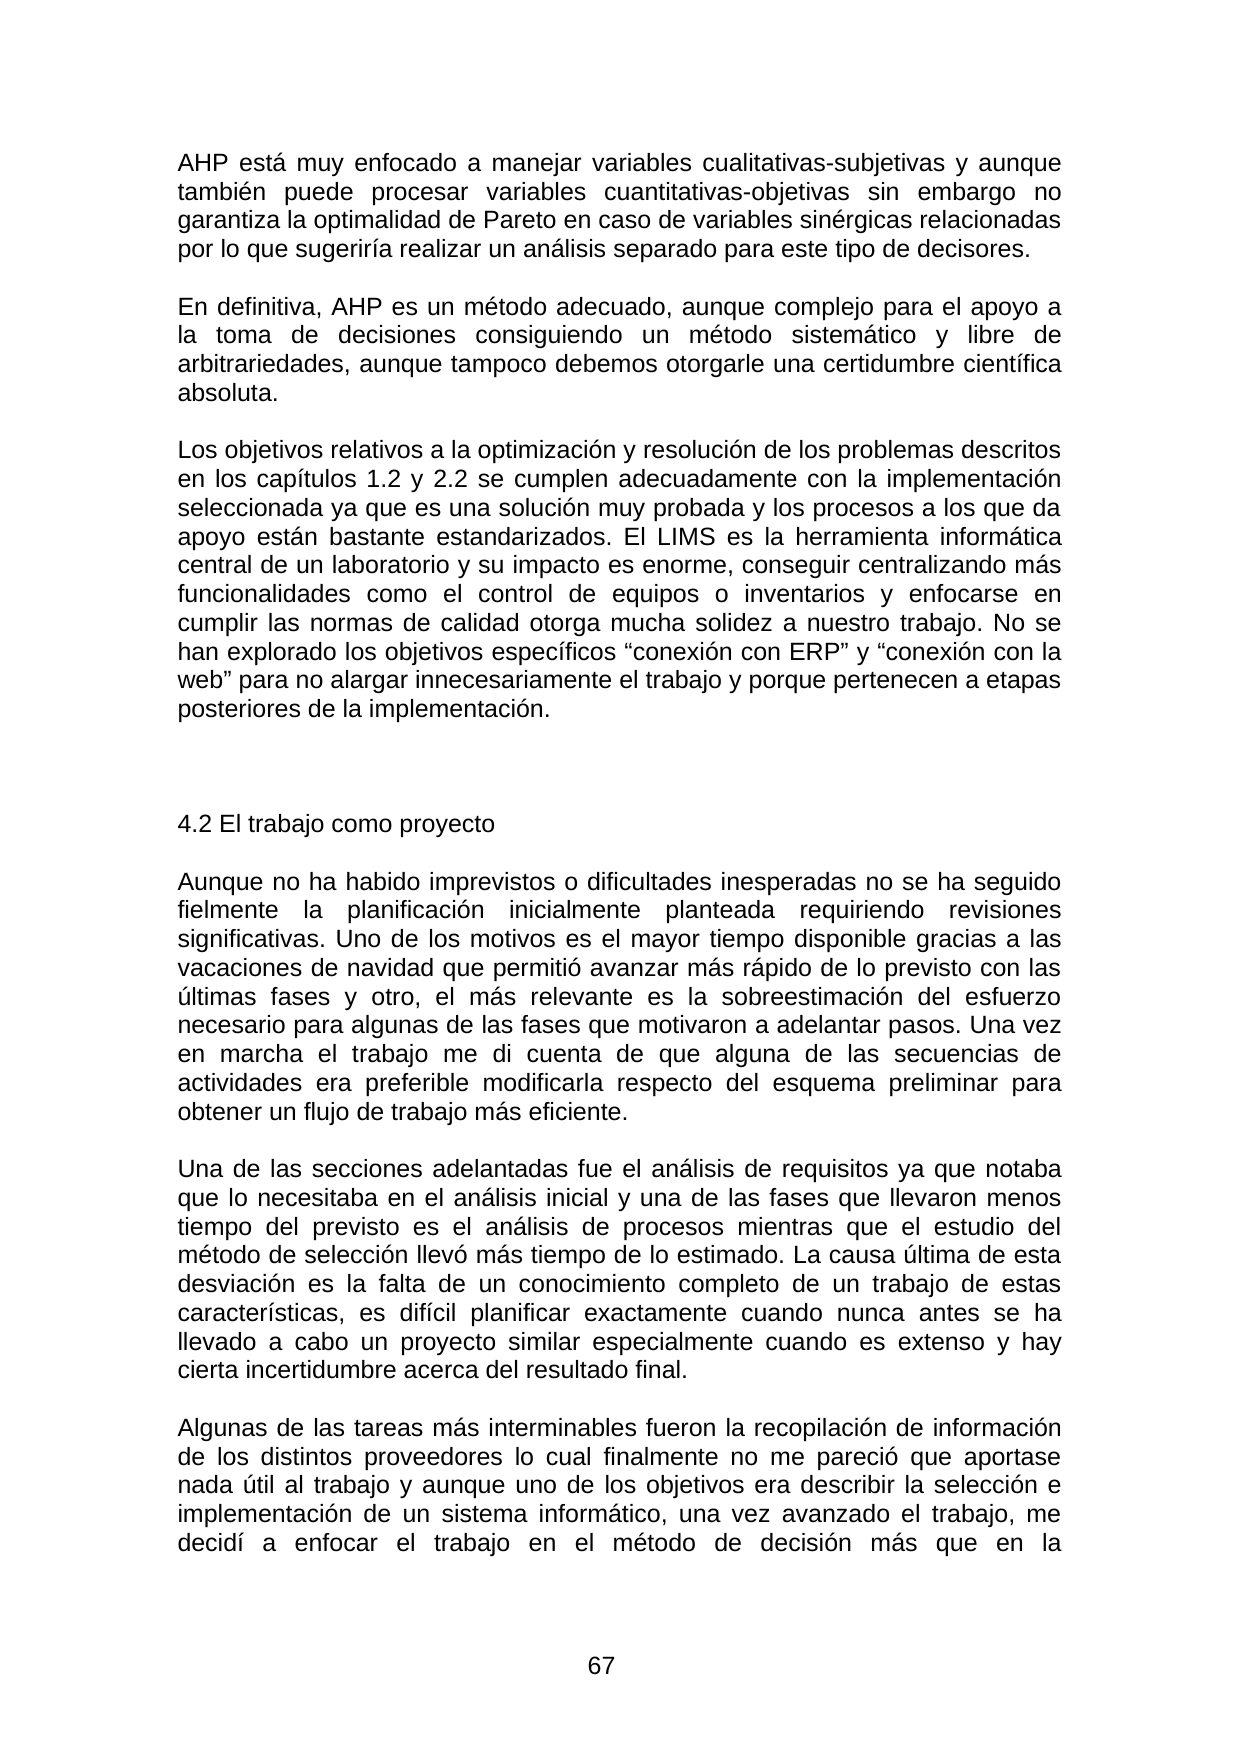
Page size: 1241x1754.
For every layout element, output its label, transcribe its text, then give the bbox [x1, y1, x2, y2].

text AHP está muy enfocado a manejar variables cualitativas-subjetivas y aunque también puede procesar variables cuantitativas-objetivas sin embargo no garantiza la optimalidad de Pareto en caso de variables sinérgicas relacionadas por lo que sugeriría realizar un análisis separado para este tipo de decisores. [177, 148, 1063, 263]
text Una de las secciones adelantadas fue el análisis de requisitos ya que notaba que lo necesitaba en el análisis inicial y una de las fases que llevaron menos tiempo del previsto es el análisis de procesos mientras que el estudio del método de selección llevó más tiempo de lo estimado. La causa última de esta desviación es la falta de un conocimiento completo de un trabajo de estas características, es difícil planificar exactamente cuando nunca antes se ha llevado a cabo un proyecto similar especialmente cuando es extenso y hay cierta incertidumbre acerca del resultado final. [177, 1154, 1063, 1384]
text Los objetivos relativos a la optimización y resolución de los problemas descritos en los capítulos 1.2 y 2.2 se cumplen adecuadamente con la implementación seleccionada ya que es una solución muy probada y los procesos a los que da apoyo están bastante estandarizados. El LIMS es la herramienta informática central de un laboratorio y su impacto es enorme, conseguir centralizando más funcionalidades como el control de equipos o inventarios y enfocarse en cumplir las normas de calidad otorga mucha solidez a nuestro trabajo. No se han explorado los objetivos específicos “conexión con ERP” y “conexión con la web” para no alargar innecesariamente el trabajo y porque pertenecen a etapas posteriores de la implementación. [177, 435, 1063, 723]
subtitle 4.2 El trabajo como proyecto [177, 809, 1063, 838]
text Aunque no ha habido imprevistos o dificultades inesperadas no se ha seguido fielmente la planificación inicialmente planteada requiriendo revisiones significativas. Uno de los motivos es el mayor tiempo disponible gracias a las vacaciones de navidad que permitió avanzar más rápido de lo previsto con las últimas fases y otro, el más relevante es la sobreestimación del esfuerzo necesario para algunas de las fases que motivaron a adelantar pasos. Una vez en marcha el trabajo me di cuenta de que alguna de las secuencias de actividades era preferible modificarla respecto del esquema preliminar para obtener un flujo de trabajo más eficiente. [177, 866, 1063, 1125]
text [177, 1413, 1063, 1556]
text En definitiva, AHP es un método adecuado, aunque complejo para el apoyo a la toma de decisiones consiguiendo un método sistemático y libre de arbitrariedades, aunque tampoco debemos otorgarle una certidumbre científica absoluta. [177, 291, 1063, 406]
